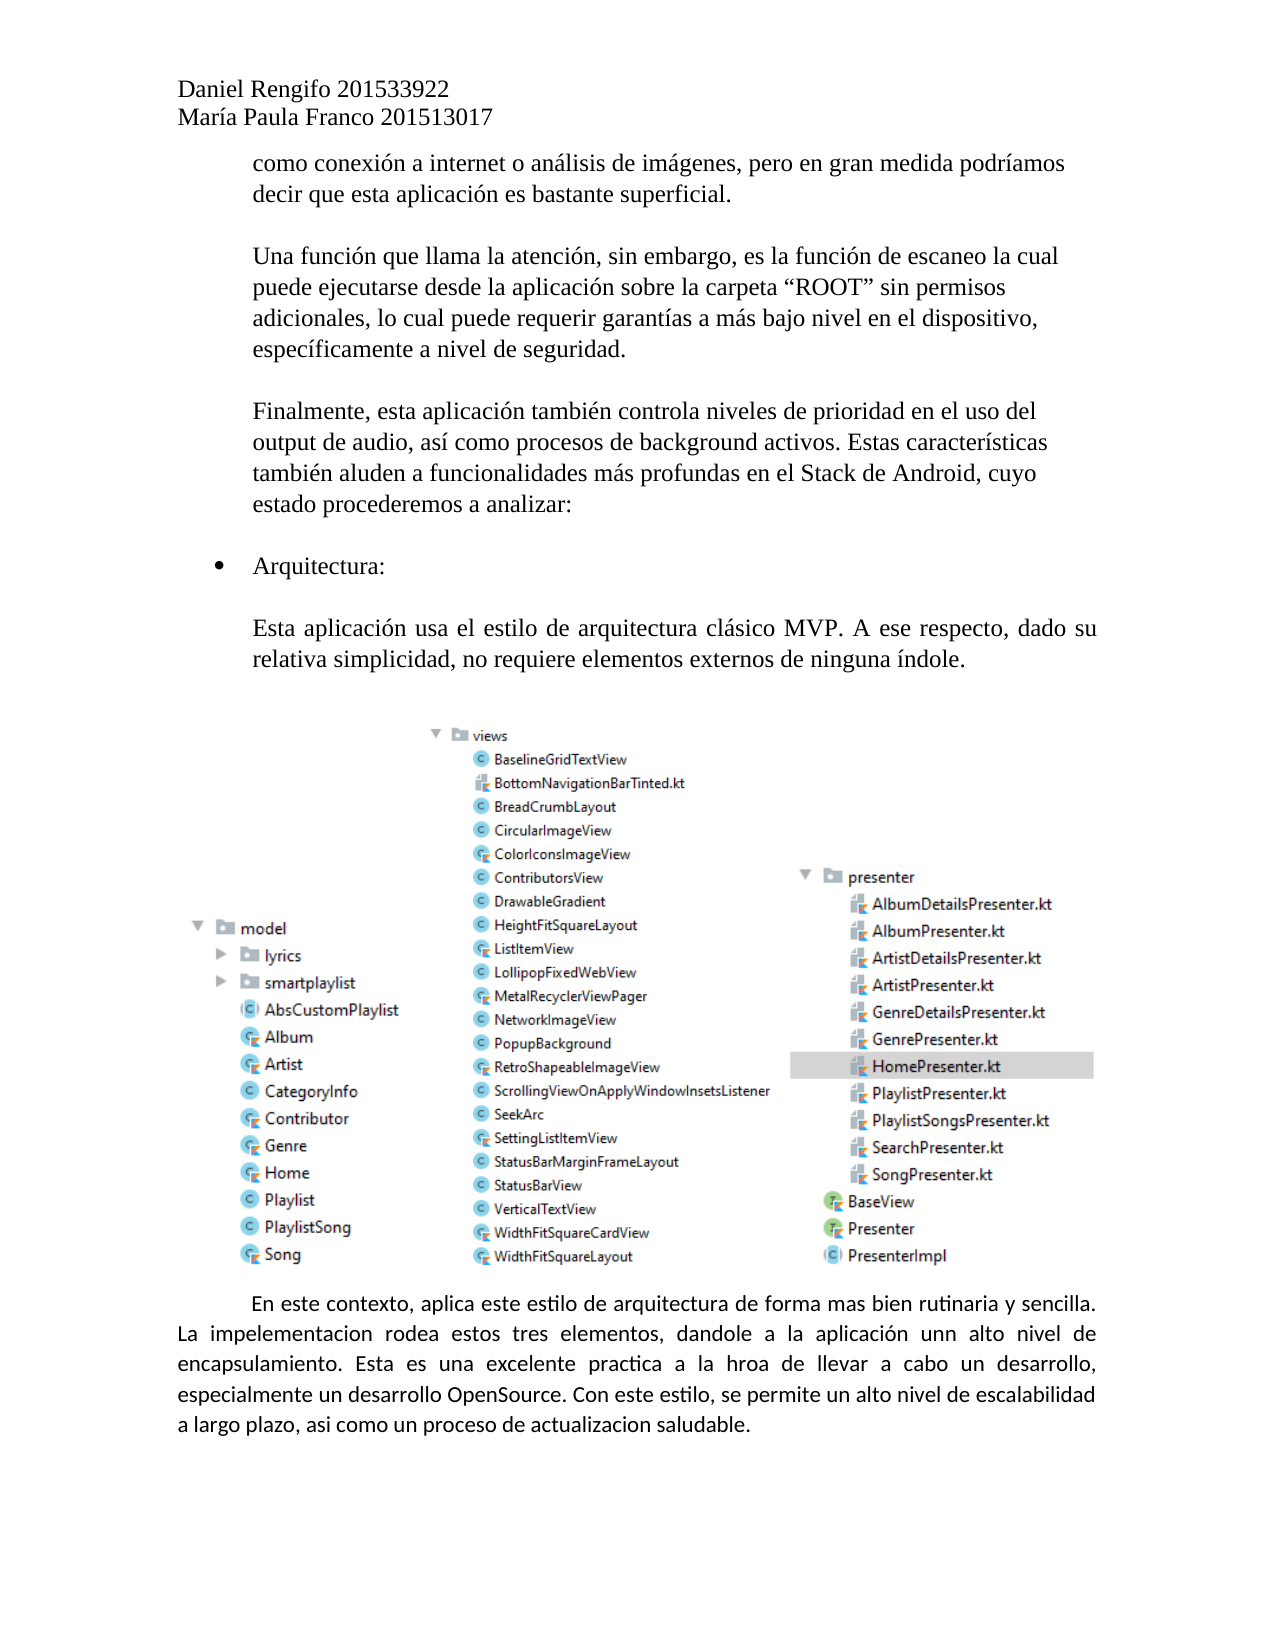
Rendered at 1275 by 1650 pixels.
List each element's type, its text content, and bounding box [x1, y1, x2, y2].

list Arquitectura: [215, 551, 1098, 580]
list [252, 148, 1098, 207]
list Una función que llama la atención, sin embargo, es la función de escaneo la cual puede ejecutarse desde la aplicación sobre la carpeta “ROOT” sin permisos adicionales, lo cual puede requerir garantías a más bajo nivel en el dispositivo, específicamente a nivel de seguridad. [252, 241, 1098, 363]
list Esta aplicación usa el estilo de arquitectura clásico MVP. A ese respecto, dado su relativa simplicidad, no requiere elementos externos de ninguna índole. [252, 613, 1098, 673]
picture [420, 723, 1094, 1271]
picture [177, 910, 415, 1271]
text En este contexto, aplica este estilo de arquitectura de forma mas bien rutinaria y sencilla. La impelementacion rodea estos tres elementos, dandole a la aplicación unn alto nivel de encapsulamiento. Esta es una excelente practica a la hroa de llevar a cabo un desarrollo, especialmente un desarrollo OpenSource. Con este estilo, se permite un alto nivel de escalabilidad a largo plazo, asi como un proceso de actualizacion saludable. [177, 1289, 1098, 1438]
list Finalmente, esta aplicación también controla niveles de prioridad en el uso del output de audio, así como procesos de background activos. Estas características también aluden a funcionalidades más profundas en el Stack de Android, cuyo estado procederemos a analizar: [252, 396, 1098, 518]
